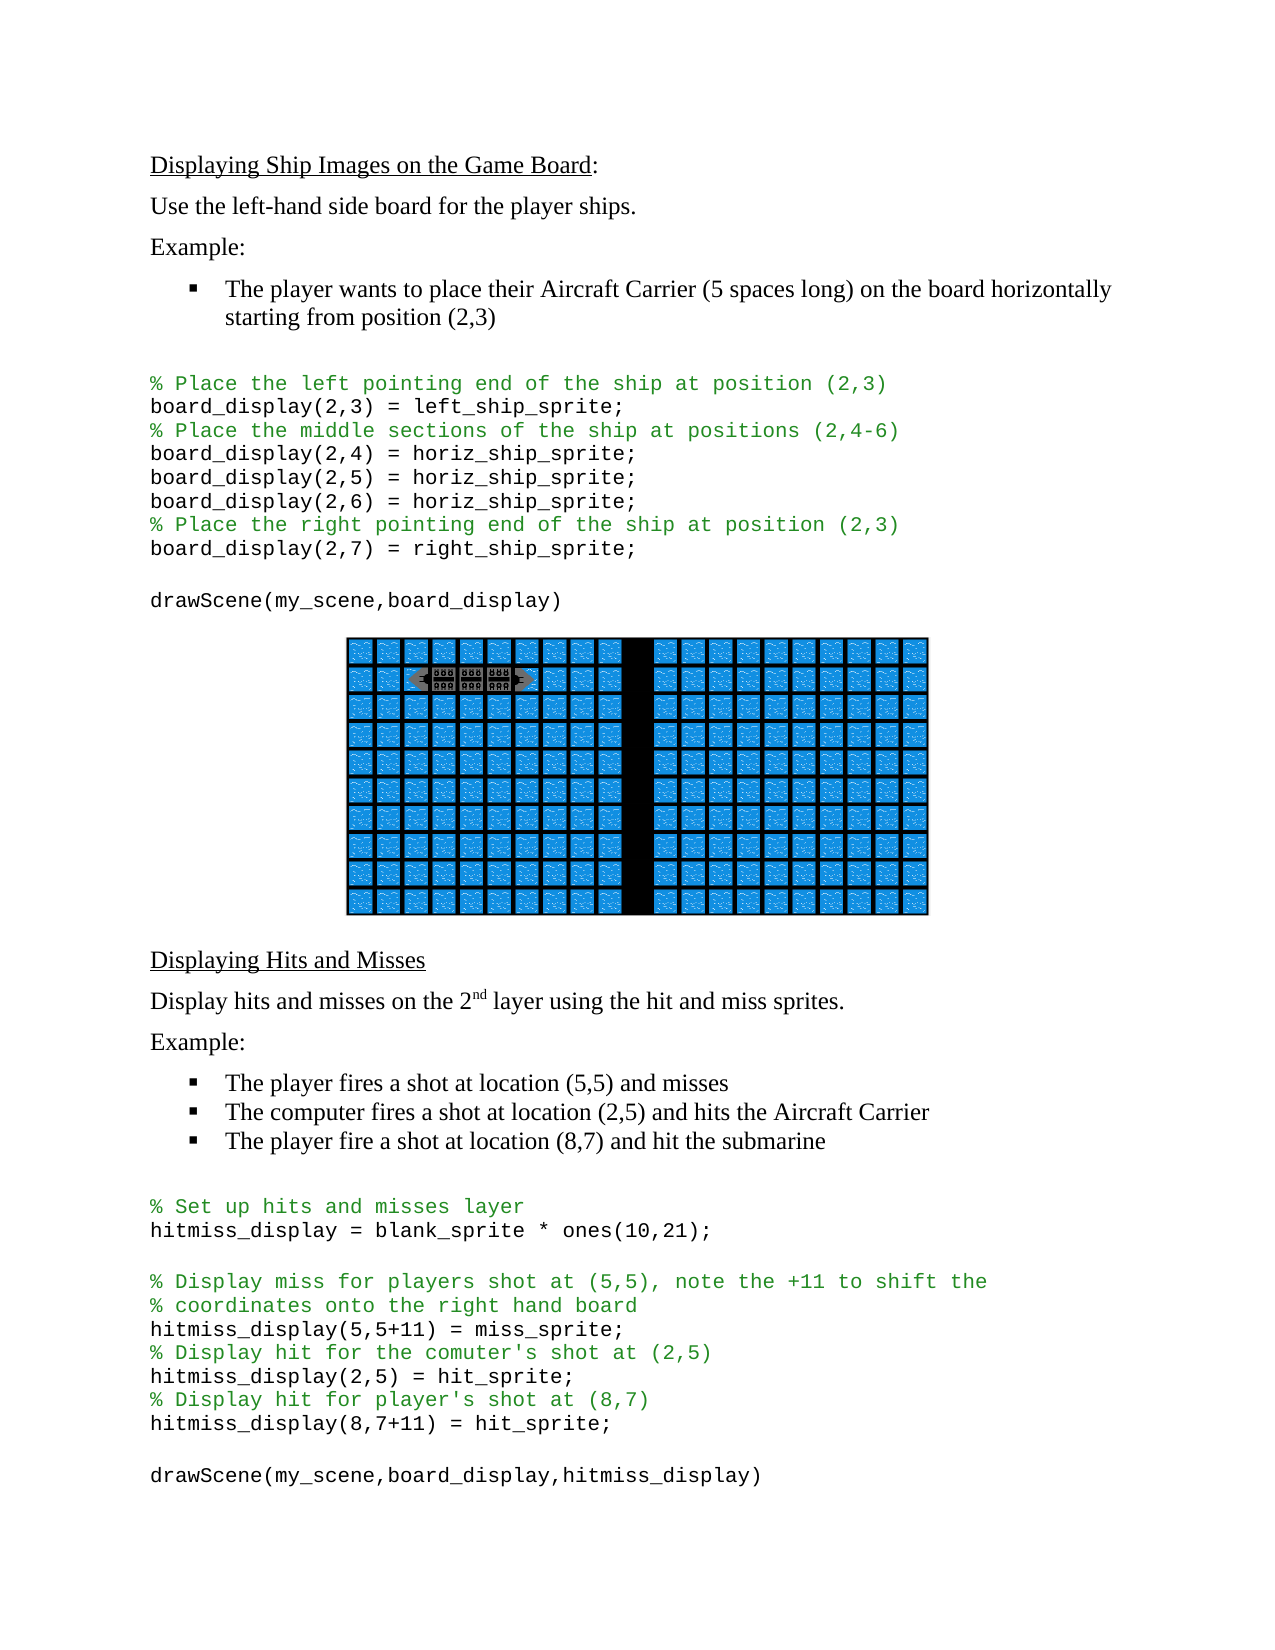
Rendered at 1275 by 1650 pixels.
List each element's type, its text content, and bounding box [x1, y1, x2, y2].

list The player fire a shot at location (8,7) and hit the submarine [187, 1126, 1125, 1155]
text board_display(2,4) = horiz_ship_sprite; [150, 443, 1125, 467]
text % Display hit for player's shot at (8,7) [150, 1389, 1125, 1413]
text Example: [150, 1027, 1125, 1056]
text Displaying Hits and Misses [150, 945, 1125, 973]
picture [344, 637, 931, 916]
list The player fires a shot at location (5,5) and misses [187, 1068, 1125, 1097]
text board_display(2,7) = right_ship_sprite; [150, 538, 1125, 562]
text hitmiss_display = blank_sprite * ones(10,21); [150, 1219, 1125, 1243]
text drawScene(my_scene,board_display) [150, 590, 1125, 613]
text hitmiss_display(2,5) = hit_sprite; [150, 1366, 1125, 1389]
text Example: [150, 232, 1125, 261]
text % Display miss for players shot at (5,5), note the +11 to shift the [150, 1271, 1125, 1295]
text Displaying Ship Images on the Game Board: [150, 150, 1125, 179]
text board_display(2,6) = horiz_ship_sprite; [150, 491, 1125, 514]
text Display hits and misses on the 2nd layer using the hit and miss sprites. [150, 986, 1125, 1015]
text % Place the left pointing end of the ship at position (2,3) [150, 372, 1125, 396]
text % Display hit for the comuter's shot at (2,5) [150, 1342, 1125, 1366]
text % Place the middle sections of the ship at positions (2,4-6) [150, 420, 1125, 443]
text drawScene(my_scene,board_display,hitmiss_display) [150, 1465, 1125, 1488]
list The computer fires a shot at location (2,5) and hits the Aircraft Carrier [187, 1097, 1125, 1126]
text % coordinates onto the right hand board [150, 1295, 1125, 1318]
text hitmiss_display(8,7+11) = hit_sprite; [150, 1413, 1125, 1437]
list The player wants to place their Aircraft Carrier (5 spaces long) on the board horizontally starting from position (2,3) [187, 274, 1125, 331]
text board_display(2,5) = horiz_ship_sprite; [150, 467, 1125, 491]
text % Set up hits and misses layer [150, 1196, 1125, 1219]
text % Place the right pointing end of the ship at position (2,3) [150, 514, 1125, 538]
text board_display(2,3) = left_ship_sprite; [150, 396, 1125, 420]
text hitmiss_display(5,5+11) = miss_sprite; [150, 1318, 1125, 1342]
text Use the left-hand side board for the player ships. [150, 191, 1125, 220]
